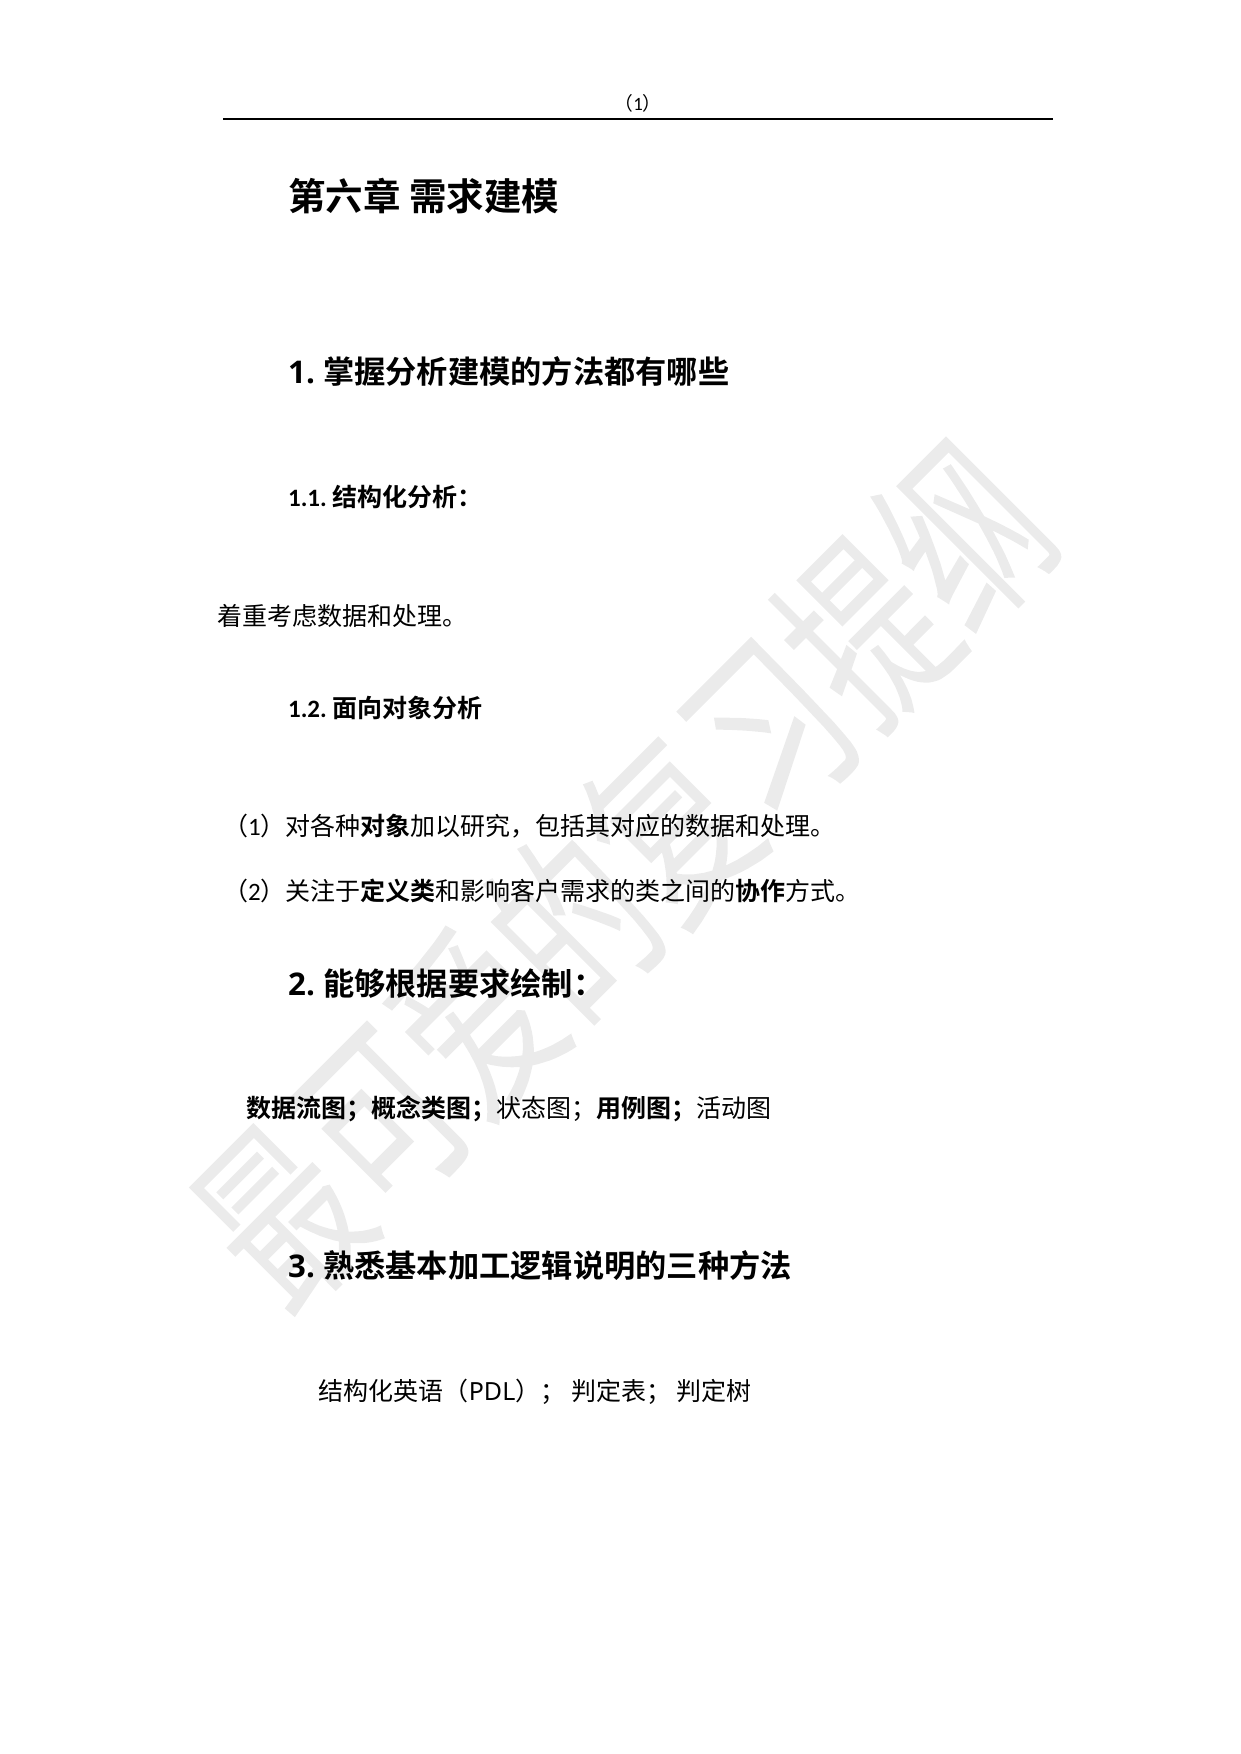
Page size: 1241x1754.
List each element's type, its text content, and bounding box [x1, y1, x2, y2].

subtitle 能够根据要求绘制： [288, 949, 1053, 1014]
text 对各种对象加以研究，包括其对应的数据和处理。 [223, 792, 1053, 857]
subtitle 熟悉基本加工逻辑说明的三种方法 [288, 1232, 1053, 1297]
list 着重考虑数据和处理。 [217, 582, 1053, 647]
list 数据流图；概念类图；状态图；用例图；活动图 [247, 1074, 1053, 1139]
subtitle 面向对象分析 [288, 674, 1053, 739]
subtitle 掌握分析建模的方法都有哪些 [288, 338, 1053, 403]
list 结构化英语（PDL）； 判定表； 判定树 [276, 1357, 1053, 1422]
subtitle 结构化分析： [288, 463, 1053, 528]
text 关注于定义类和影响客户需求的类之间的协作方式。 [223, 857, 1053, 922]
subtitle 需求建模 [288, 162, 1053, 227]
